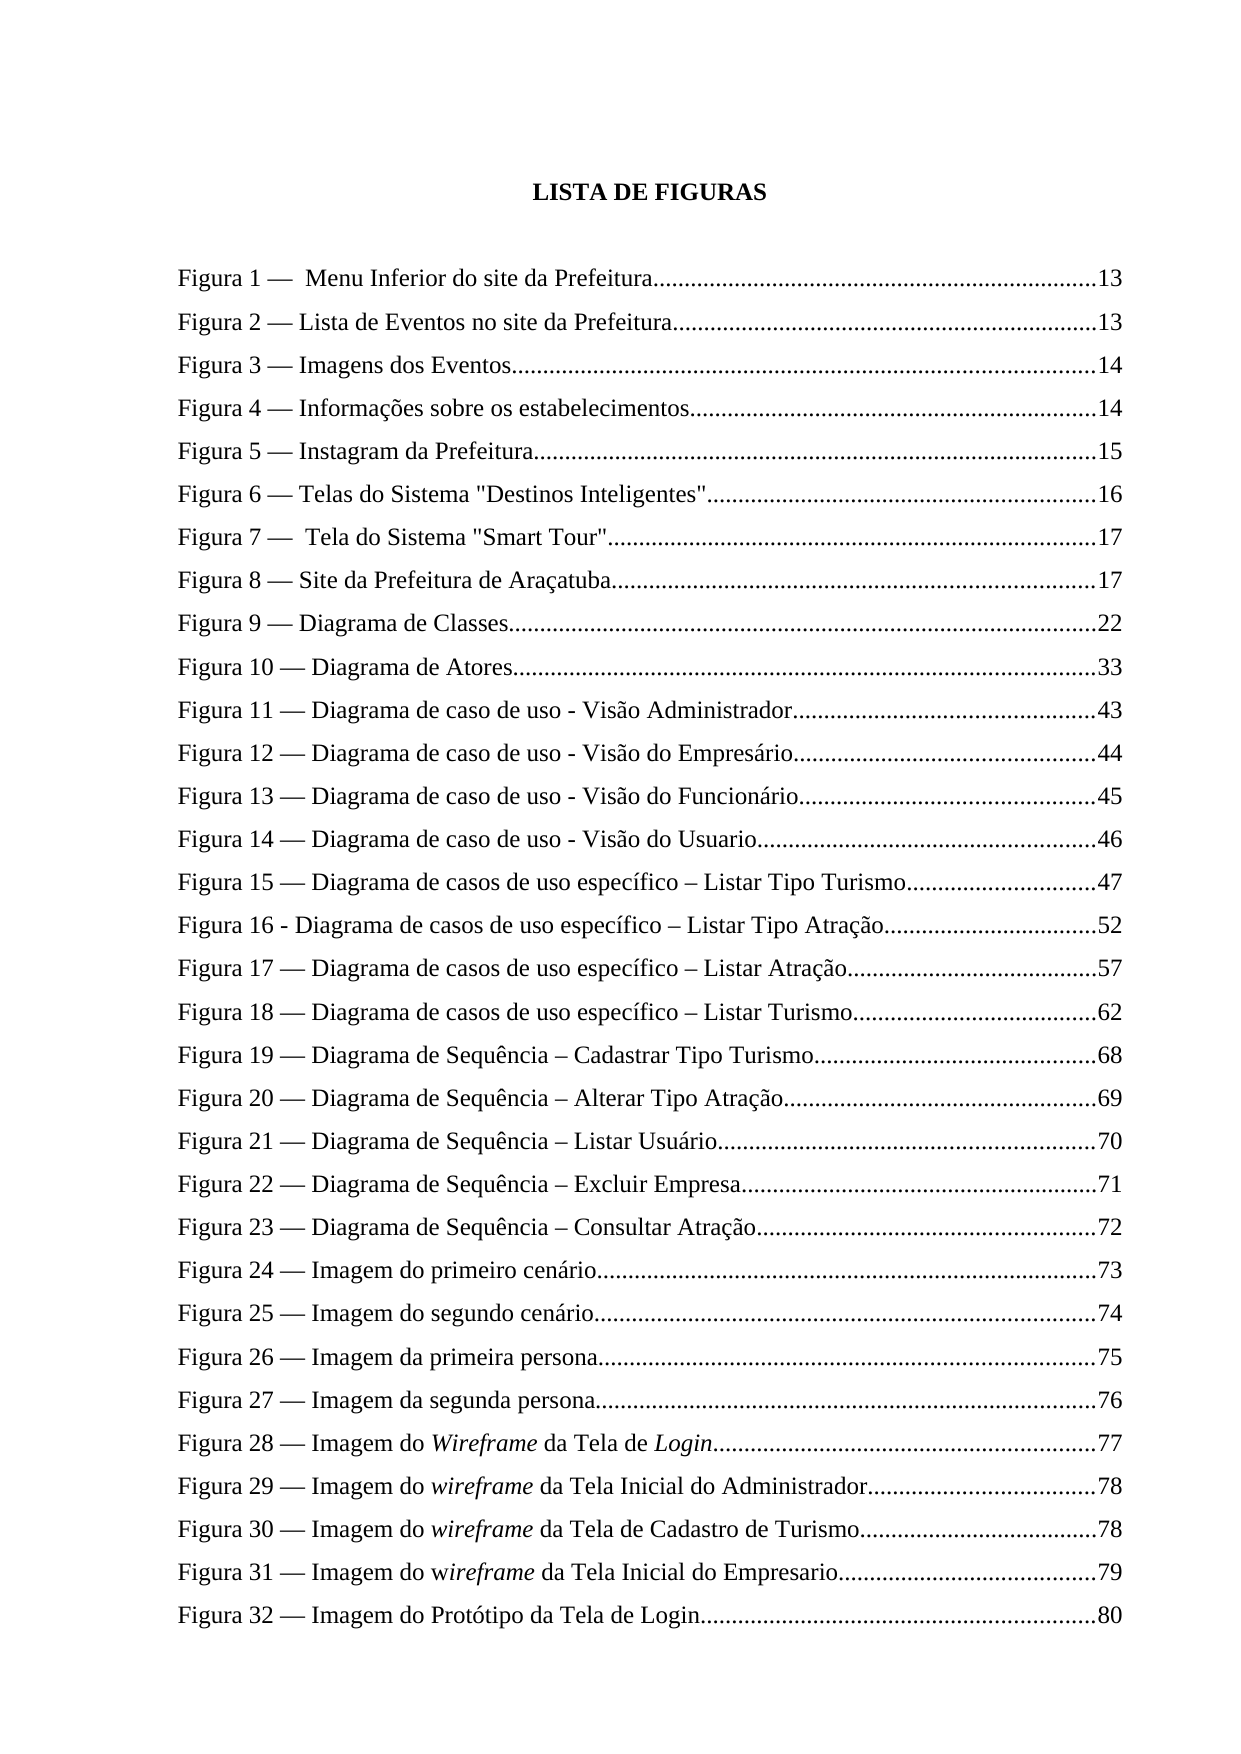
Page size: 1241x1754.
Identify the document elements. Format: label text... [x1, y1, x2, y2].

text Figura 2 — Lista de Eventos no site da Prefeitura 13 [177, 307, 1122, 335]
text Figura 27 — Imagem da segunda persona 76 [177, 1385, 1122, 1413]
text Figura 24 — Imagem do primeiro cenário 73 [177, 1255, 1122, 1284]
text Figura 1 — Menu Inferior do site da Prefeitura 13 [177, 263, 1122, 292]
text Figura 21 — Diagrama de Sequência – Listar Usuário 70 [177, 1126, 1122, 1155]
text Figura 8 — Site da Prefeitura de Araçatuba 17 [177, 565, 1122, 594]
text Figura 22 — Diagrama de Sequência – Excluir Empresa 71 [177, 1169, 1122, 1198]
text Figura 11 — Diagrama de caso de uso - Visão Administrador 43 [177, 695, 1122, 723]
text Figura 3 — Imagens dos Eventos 14 [177, 350, 1122, 378]
text Figura 31 — Imagem do wireframe da Tela Inicial do Empresario 79 [177, 1557, 1122, 1586]
text Figura 20 — Diagrama de Sequência – Alterar Tipo Atração 69 [177, 1083, 1122, 1112]
text Figura 26 — Imagem da primeira persona 75 [177, 1342, 1122, 1370]
text Figura 23 — Diagrama de Sequência – Consultar Atração 72 [177, 1212, 1122, 1241]
text Figura 7 — Tela do Sistema "Smart Tour" 17 [177, 522, 1122, 551]
text Figura 13 — Diagrama de caso de uso - Visão do Funcionário 45 [177, 781, 1122, 810]
text Figura 10 — Diagrama de Atores 33 [177, 652, 1122, 680]
text Figura 25 — Imagem do segundo cenário 74 [177, 1298, 1122, 1327]
text Figura 6 — Telas do Sistema "Destinos Inteligentes" 16 [177, 479, 1122, 508]
title LISTA DE FIGURAS [177, 177, 1122, 206]
text Figura 4 — Informações sobre os estabelecimentos 14 [177, 393, 1122, 422]
text Figura 16 - Diagrama de casos de uso específico – Listar Tipo Atração 52 [177, 910, 1122, 939]
text Figura 5 — Instagram da Prefeitura 15 [177, 436, 1122, 465]
text Figura 18 — Diagrama de casos de uso específico – Listar Turismo 62 [177, 997, 1122, 1025]
text Figura 30 — Imagem do wireframe da Tela de Cadastro de Turismo 78 [177, 1514, 1122, 1543]
text Figura 28 — Imagem do Wireframe da Tela de Login 77 [177, 1428, 1122, 1457]
text Figura 19 — Diagrama de Sequência – Cadastrar Tipo Turismo 68 [177, 1040, 1122, 1068]
text Figura 15 — Diagrama de casos de uso específico – Listar Tipo Turismo 47 [177, 867, 1122, 896]
text Figura 17 — Diagrama de casos de uso específico – Listar Atração 57 [177, 953, 1122, 982]
text Figura 29 — Imagem do wireframe da Tela Inicial do Administrador 78 [177, 1471, 1122, 1500]
text Figura 9 — Diagrama de Classes 22 [177, 608, 1122, 637]
text Figura 12 — Diagrama de caso de uso - Visão do Empresário 44 [177, 738, 1122, 767]
text Figura 32 — Imagem do Protótipo da Tela de Login 80 [177, 1600, 1122, 1629]
text Figura 14 — Diagrama de caso de uso - Visão do Usuario 46 [177, 824, 1122, 853]
